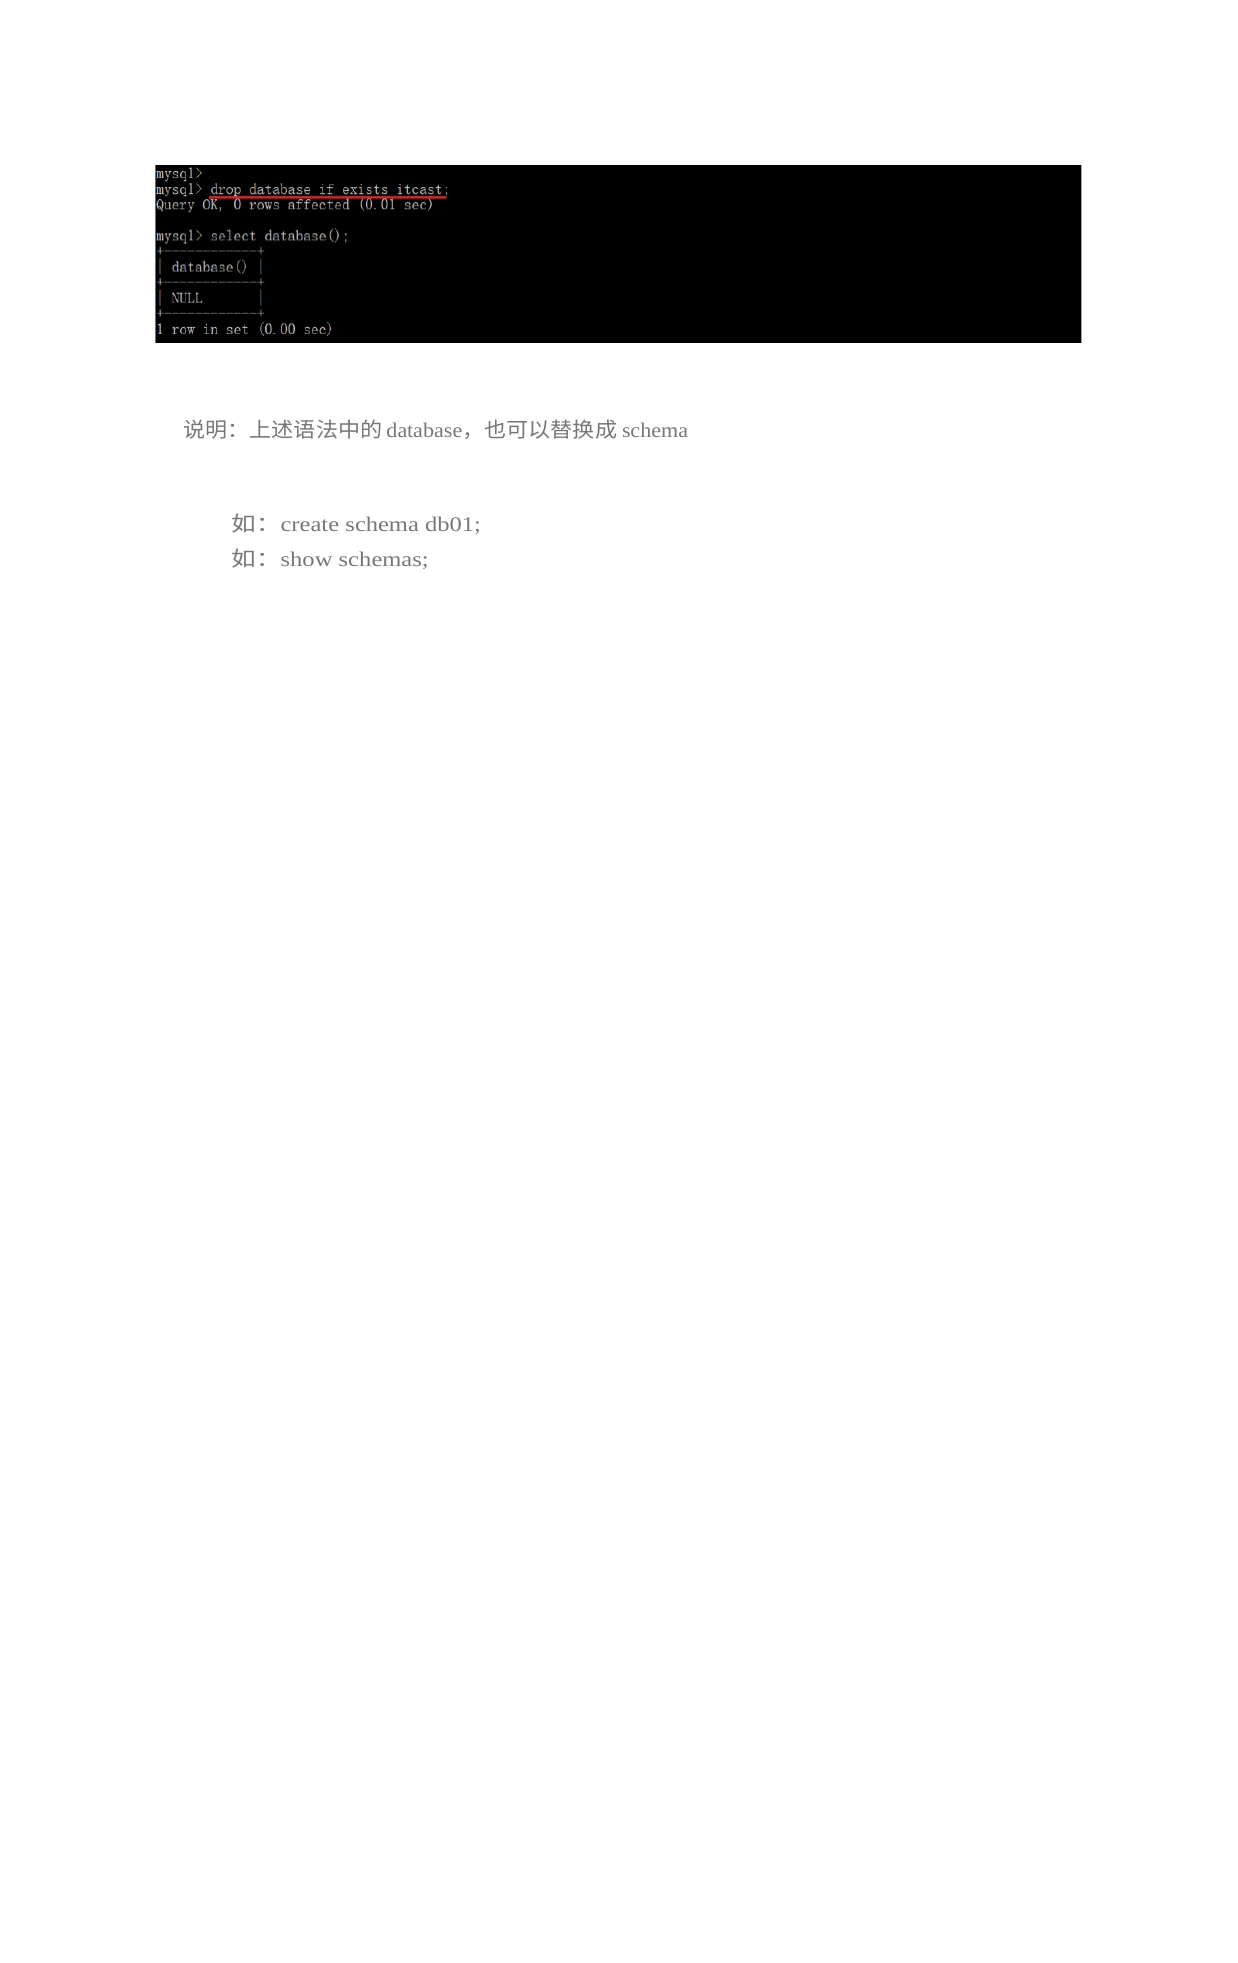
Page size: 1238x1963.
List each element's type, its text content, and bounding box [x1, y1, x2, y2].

text 说明：上述语法中的database，也可以替换成 schema [183, 383, 696, 442]
picture [154, 165, 1082, 343]
text 如：create schema db01; 如：show schemas; [231, 474, 506, 574]
